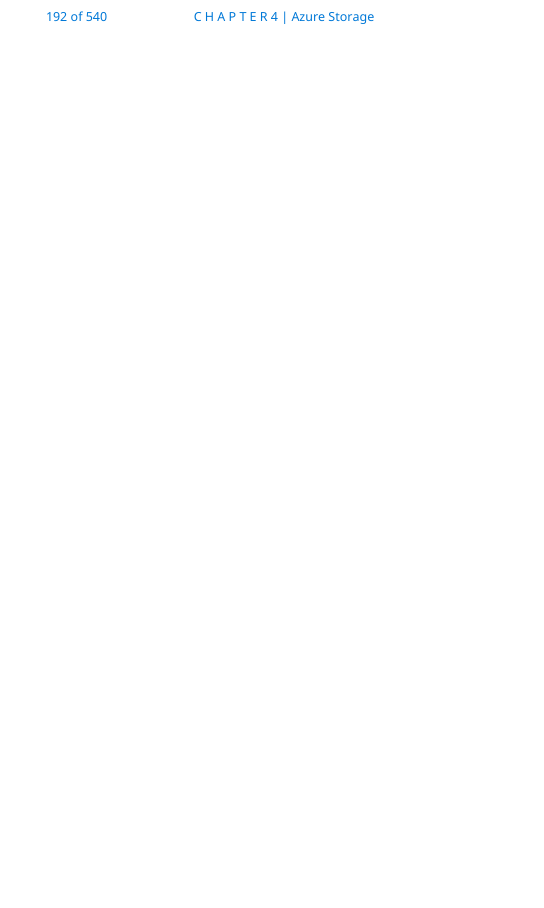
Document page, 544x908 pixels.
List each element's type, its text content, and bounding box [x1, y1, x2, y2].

text 192 of 540 C H A P T E R 4 | Azure Storage [46, 8, 497, 25]
